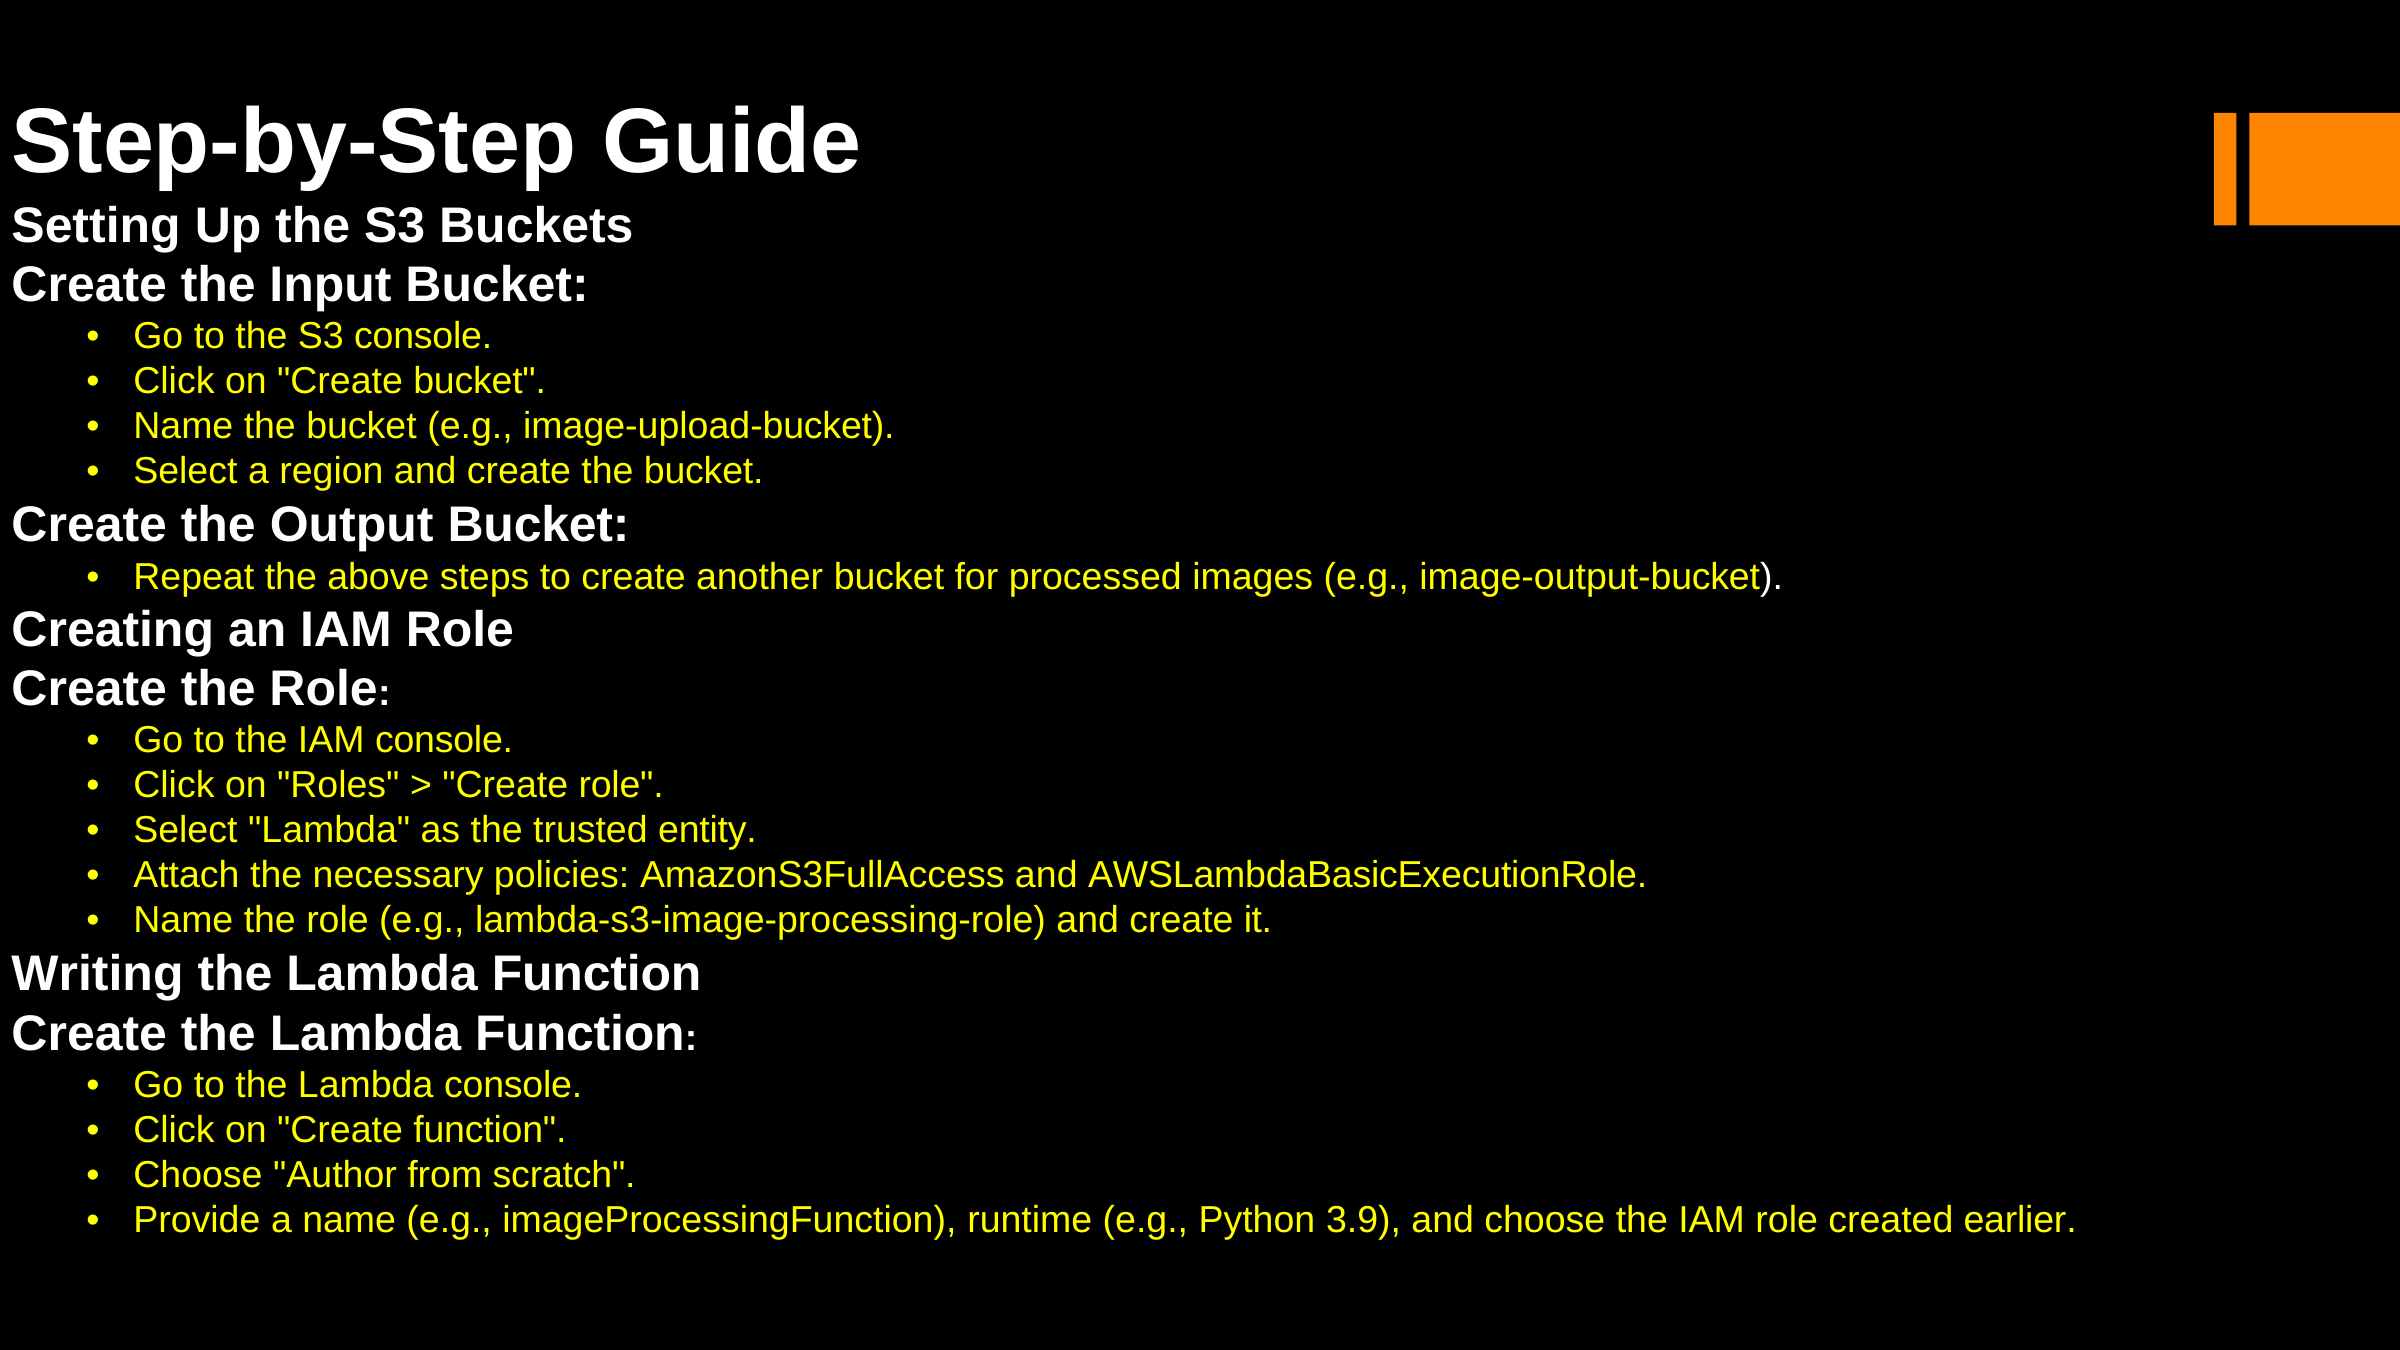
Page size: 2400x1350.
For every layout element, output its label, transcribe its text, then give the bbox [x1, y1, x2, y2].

list Go to the S3 console. [86, 314, 2396, 357]
text Step-by-Step Guide [11, 87, 2396, 192]
list Go to the IAM console. [86, 718, 2396, 761]
list Repeat the above steps to create another bucket for processed images (e.g., image-output-bucket). [86, 554, 2396, 597]
text Create the Lambda Function: [11, 1003, 2396, 1061]
list Click on "Create bucket". [86, 359, 2396, 402]
list Attach the necessary policies: AmazonS3FullAccess and AWSLambdaBasicExecutionRole. [86, 853, 2396, 896]
list Choose "Author from scratch". [86, 1153, 2396, 1196]
list Click on "Create function". [86, 1108, 2396, 1151]
subtitle Setting Up the S3 Buckets Create the Input Bucket: [11, 196, 663, 312]
list Select a region and create the bucket. [86, 449, 2396, 492]
list Provide a name (e.g., imageProcessingFunction), runtime (e.g., Python 3.9), and choose the IAM role created earlier. [86, 1198, 2396, 1241]
list Click on "Roles" > "Create role". [86, 763, 2396, 806]
list Select "Lambda" as the trusted entity. [86, 808, 2396, 851]
list Go to the Lambda console. [86, 1063, 2396, 1106]
subtitle Create the Output Bucket: [11, 494, 2396, 552]
subtitle Creating an IAM Role Create the Role: [11, 599, 663, 716]
list Name the bucket (e.g., image-upload-bucket). [86, 404, 2396, 447]
subtitle Writing the Lambda Function [11, 943, 2396, 1001]
list Name the role (e.g., lambda-s3-image-processing-role) and create it. [86, 898, 2396, 941]
